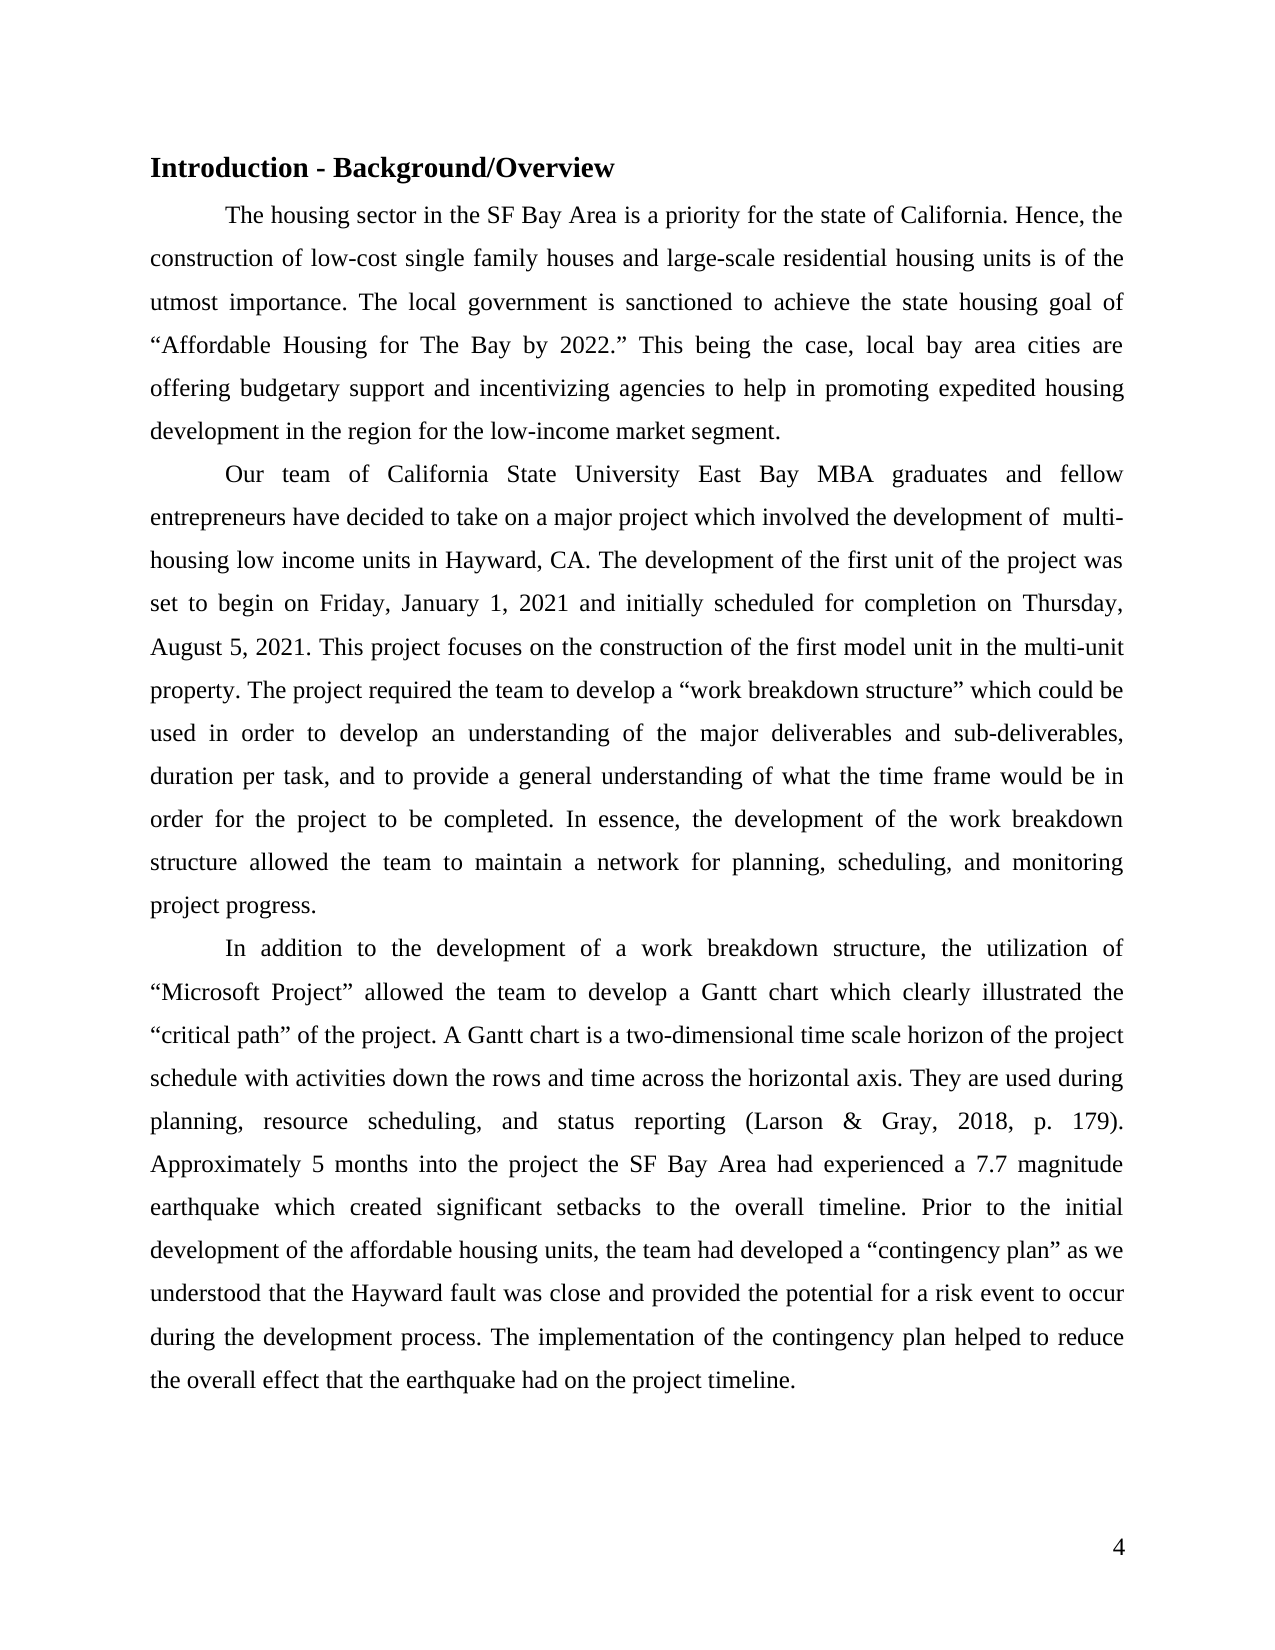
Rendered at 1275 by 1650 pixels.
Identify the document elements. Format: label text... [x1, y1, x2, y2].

text In addition to the development of a work breakdown structure, the utilization of “Microsoft Project” allowed the team to develop a Gantt chart which clearly illustrated the “critical path” of the project. A Gantt chart is a two-dimensional time scale horizon of the project schedule with activities down the rows and time across the horizontal axis. They are used during planning, resource scheduling, and status reporting (Larson & Gray, 2018, p. 179). Approximately 5 months into the project the SF Bay Area had experienced a 7.7 magnitude earthquake which created significant setbacks to the overall timeline. Prior to the initial development of the affordable housing units, the team had developed a “contingency plan” as we understood that the Hayward fault was close and provided the potential for a risk event to occur during the development process. The implementation of the contingency plan helped to reduce the overall effect that the earthquake had on the project timeline. [150, 933, 1125, 1393]
text The housing sector in the SF Bay Area is a priority for the state of California. Hence, the construction of low-cost single family houses and large-scale residential housing units is of the utmost importance. The local government is sanctioned to achieve the state housing goal of “Affordable Housing for The Bay by 2022.” This being the case, local bay area cities are offering budgetary support and incentivizing agencies to help in promoting expedited housing development in the region for the low-income market segment. [150, 200, 1125, 445]
subtitle Introduction - Background/Overview [150, 150, 1125, 183]
text Our team of California State University East Bay MBA graduates and fellow entrepreneurs have decided to take on a major project which involved the development of multi-housing low income units in Hayward, CA. The development of the first unit of the project was set to begin on Friday, January 1, 2021 and initially scheduled for completion on Thursday, August 5, 2021. This project focuses on the construction of the first model unit in the multi-unit property. The project required the team to develop a “work breakdown structure” which could be used in order to develop an understanding of the major deliverables and sub-deliverables, duration per task, and to provide a general understanding of what the time frame would be in order for the project to be completed. In essence, the development of the work breakdown structure allowed the team to maintain a network for planning, scheduling, and monitoring project progress. [150, 459, 1125, 919]
